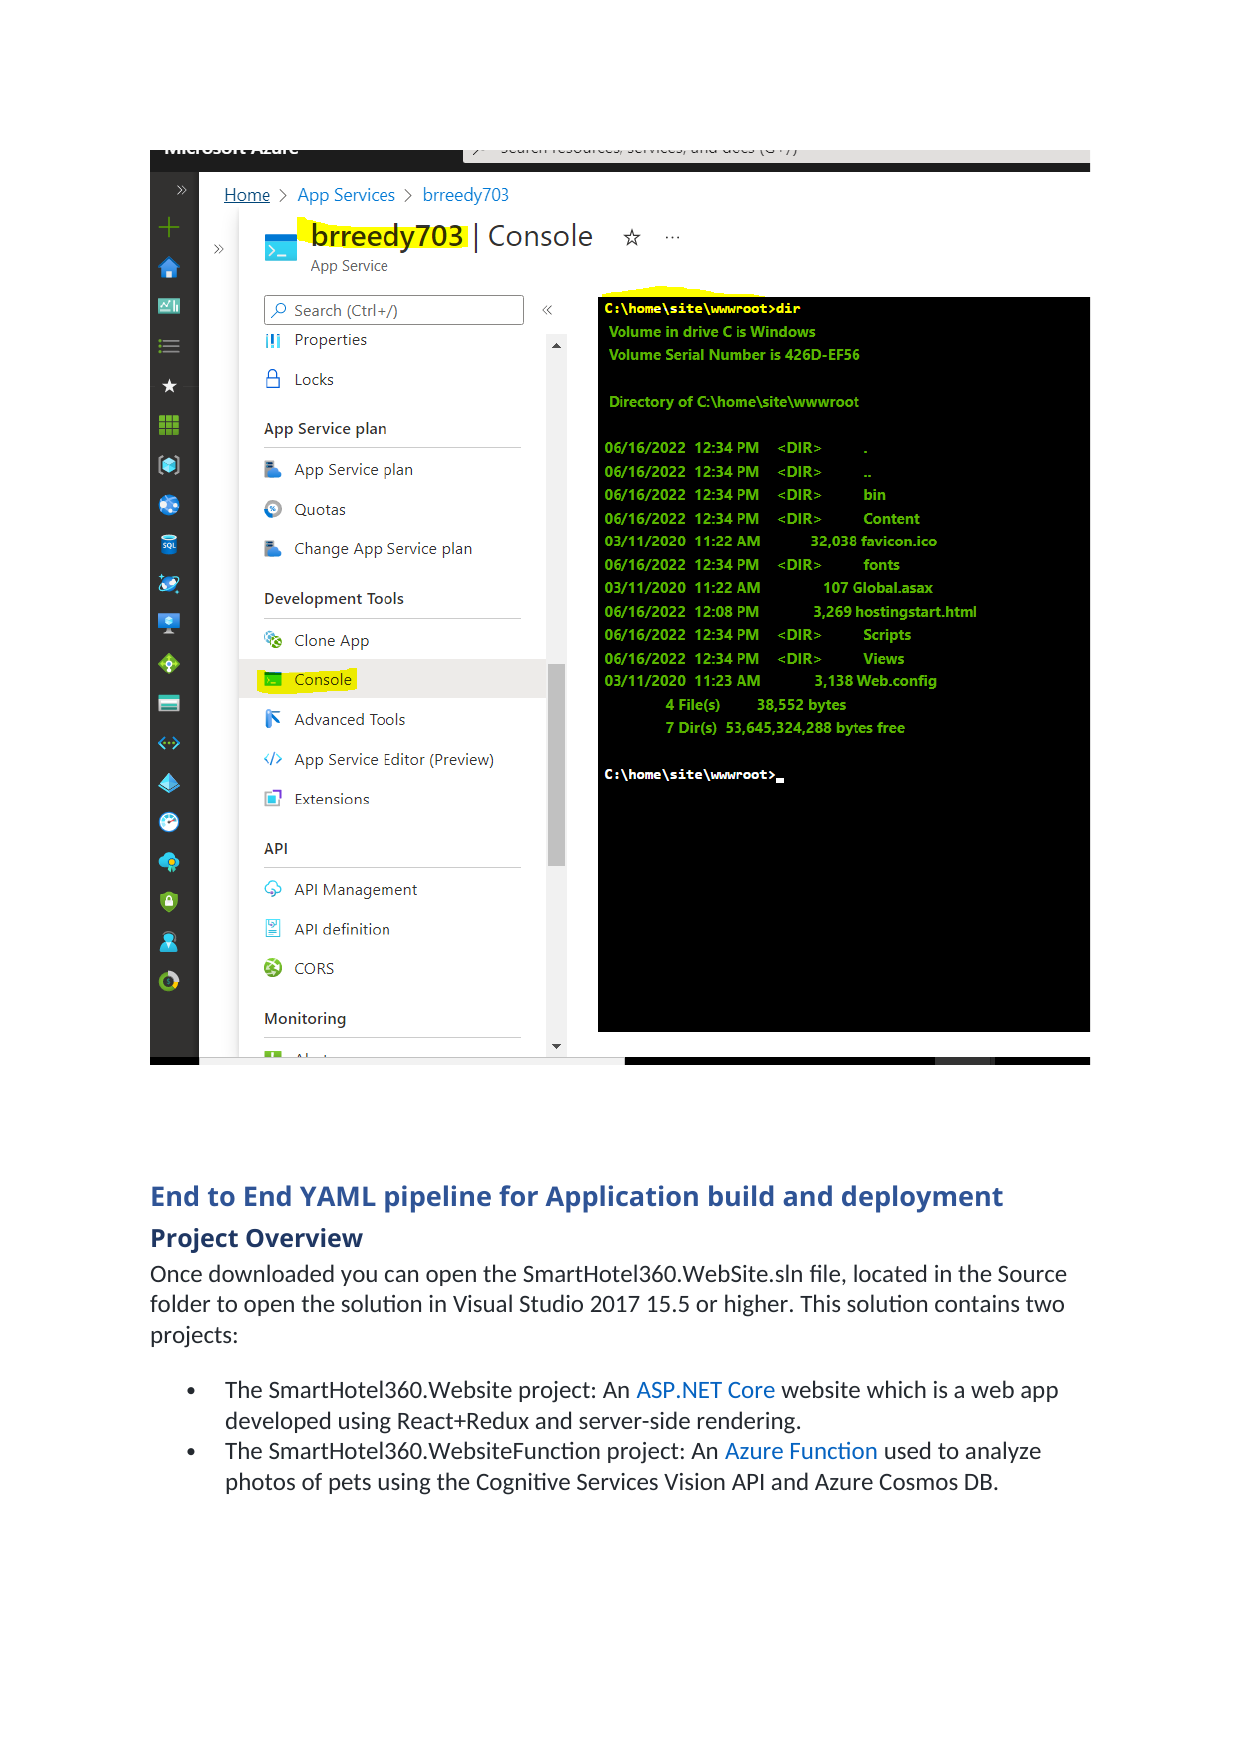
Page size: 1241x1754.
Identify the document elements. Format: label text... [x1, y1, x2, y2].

subtitle Project Overview [150, 1221, 1090, 1255]
text Once downloaded you can open the SmartHotel360.WebSite.sln file, located in the Source folder to open the solution in Visual Studio 2017 15.5 or higher. This solution contains two projects: [150, 1258, 1090, 1349]
picture [150, 150, 1091, 1065]
subtitle End to End YAML pipeline for Application build and deployment [150, 1177, 1090, 1214]
list The SmartHotel360.Website project: An ASP.NET Core website which is a web app developed using React+Redux and server-side rendering. [187, 1374, 1090, 1435]
list The SmartHotel360.WebsiteFunction project: An Azure Function used to analyze photos of pets using the Cognitive Services Vision API and Azure Cosmos DB. [187, 1435, 1090, 1496]
